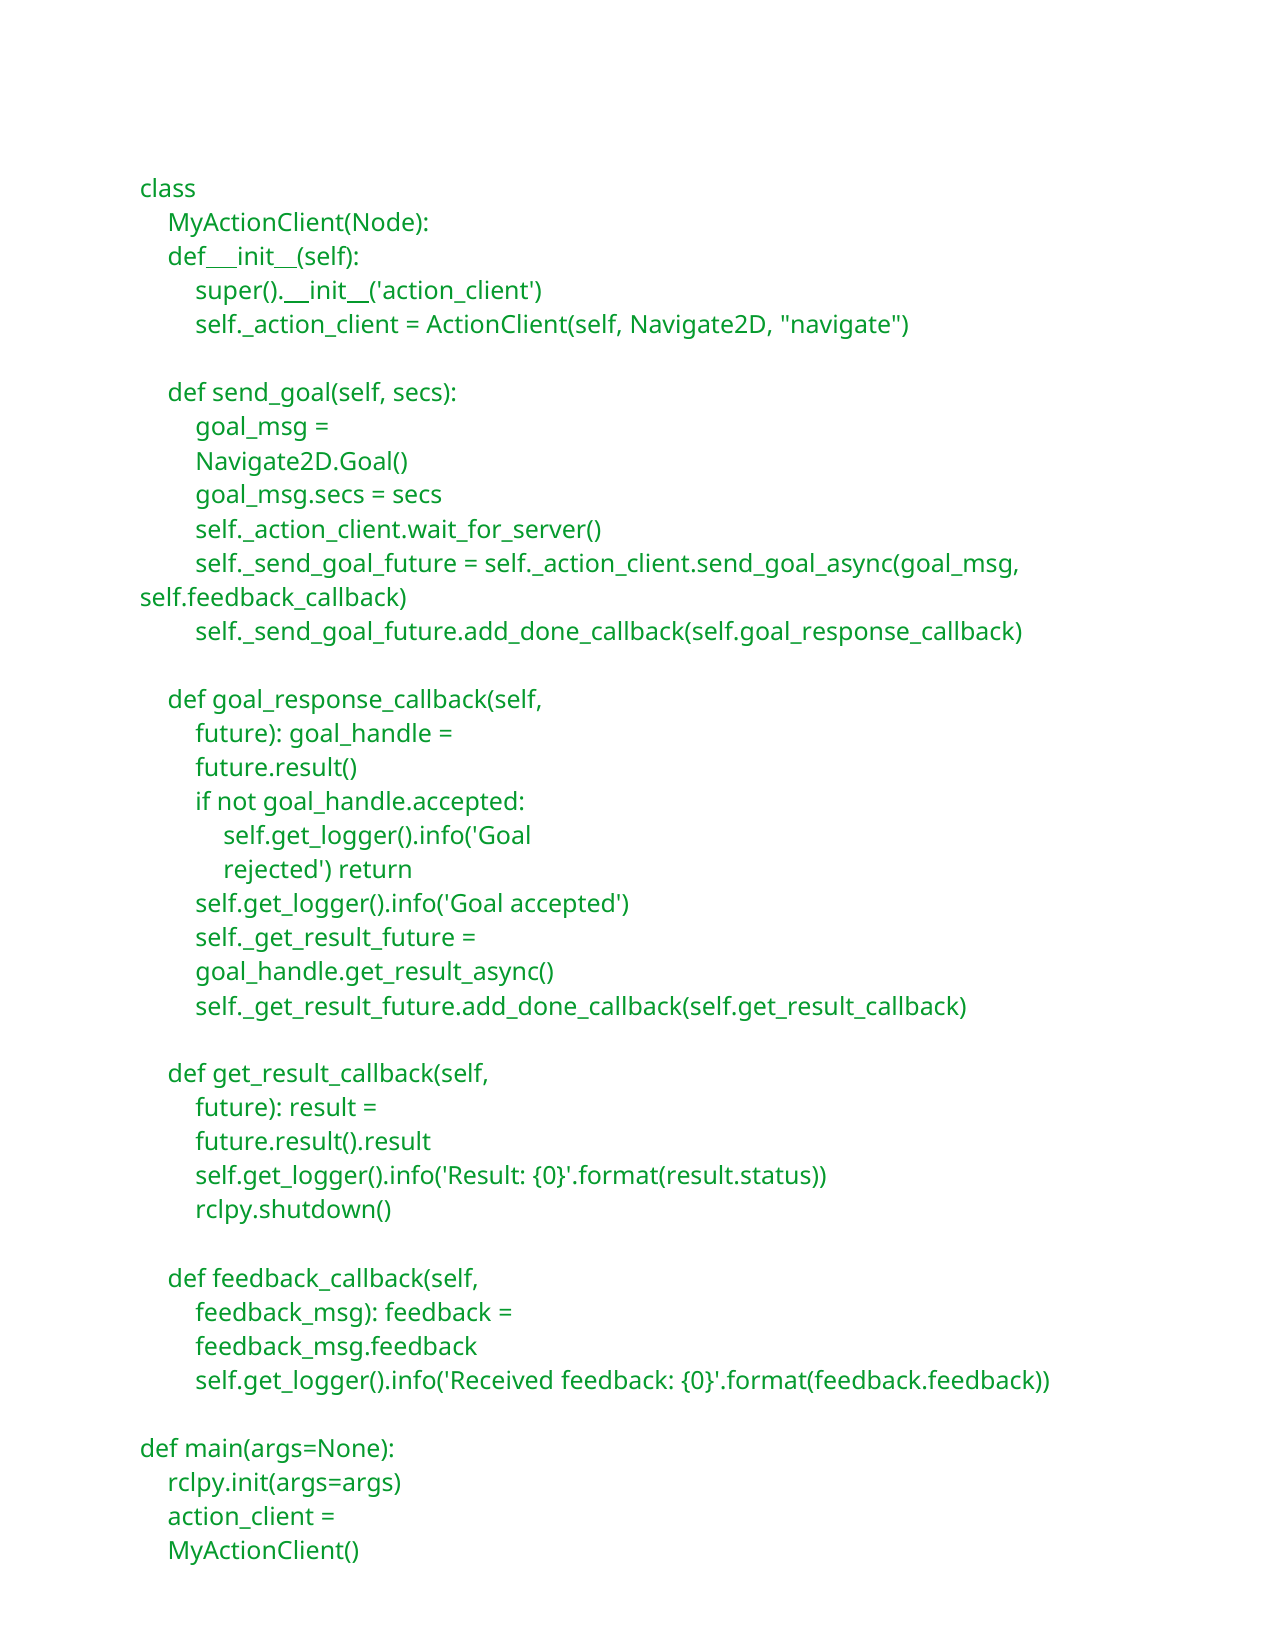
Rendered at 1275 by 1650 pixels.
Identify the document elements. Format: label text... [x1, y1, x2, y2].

text super(). init ('action_client') [195, 273, 1181, 307]
text def main(args=None): rclpy.init(args=args) action_client = MyActionClient() [139, 1431, 519, 1567]
text if not goal_handle.accepted: self.get_logger().info('Goal rejected') return [195, 784, 627, 886]
text self._action_client = ActionClient(self, Navigate2D, "navigate") [195, 307, 1181, 341]
text def get_result_callback(self, future): result = future.result().result [167, 1056, 564, 1158]
text self._get_result_future.add_done_callback(self.get_result_callback) [195, 988, 1181, 1022]
text self.get_logger().info('Goal accepted') self._get_result_future = goal_handle.get_result_async() [195, 886, 823, 988]
text self.get_logger().info('Received feedback: {0}'.format(feedback.feedback)) [195, 1362, 1181, 1396]
text class MyActionClient(Node): def init (self): [139, 171, 454, 273]
text self._action_client.wait_for_server() [195, 511, 1181, 545]
text def goal_response_callback(self, future): goal_handle = future.result() [167, 682, 620, 784]
text def send_goal(self, secs): goal_msg = Navigate2D.Goal() goal_msg.secs = secs [167, 375, 539, 511]
text self._send_goal_future = self._action_client.send_goal_async(goal_msg, self.feedback_callback) [139, 545, 1181, 613]
text def feedback_callback(self, feedback_msg): feedback = feedback_msg.feedback [167, 1260, 654, 1362]
text self._send_goal_future.add_done_callback(self.goal_response_callback) [195, 613, 1181, 647]
text self.get_logger().info('Result: {0}'.format(result.status)) rclpy.shutdown() [195, 1158, 947, 1226]
